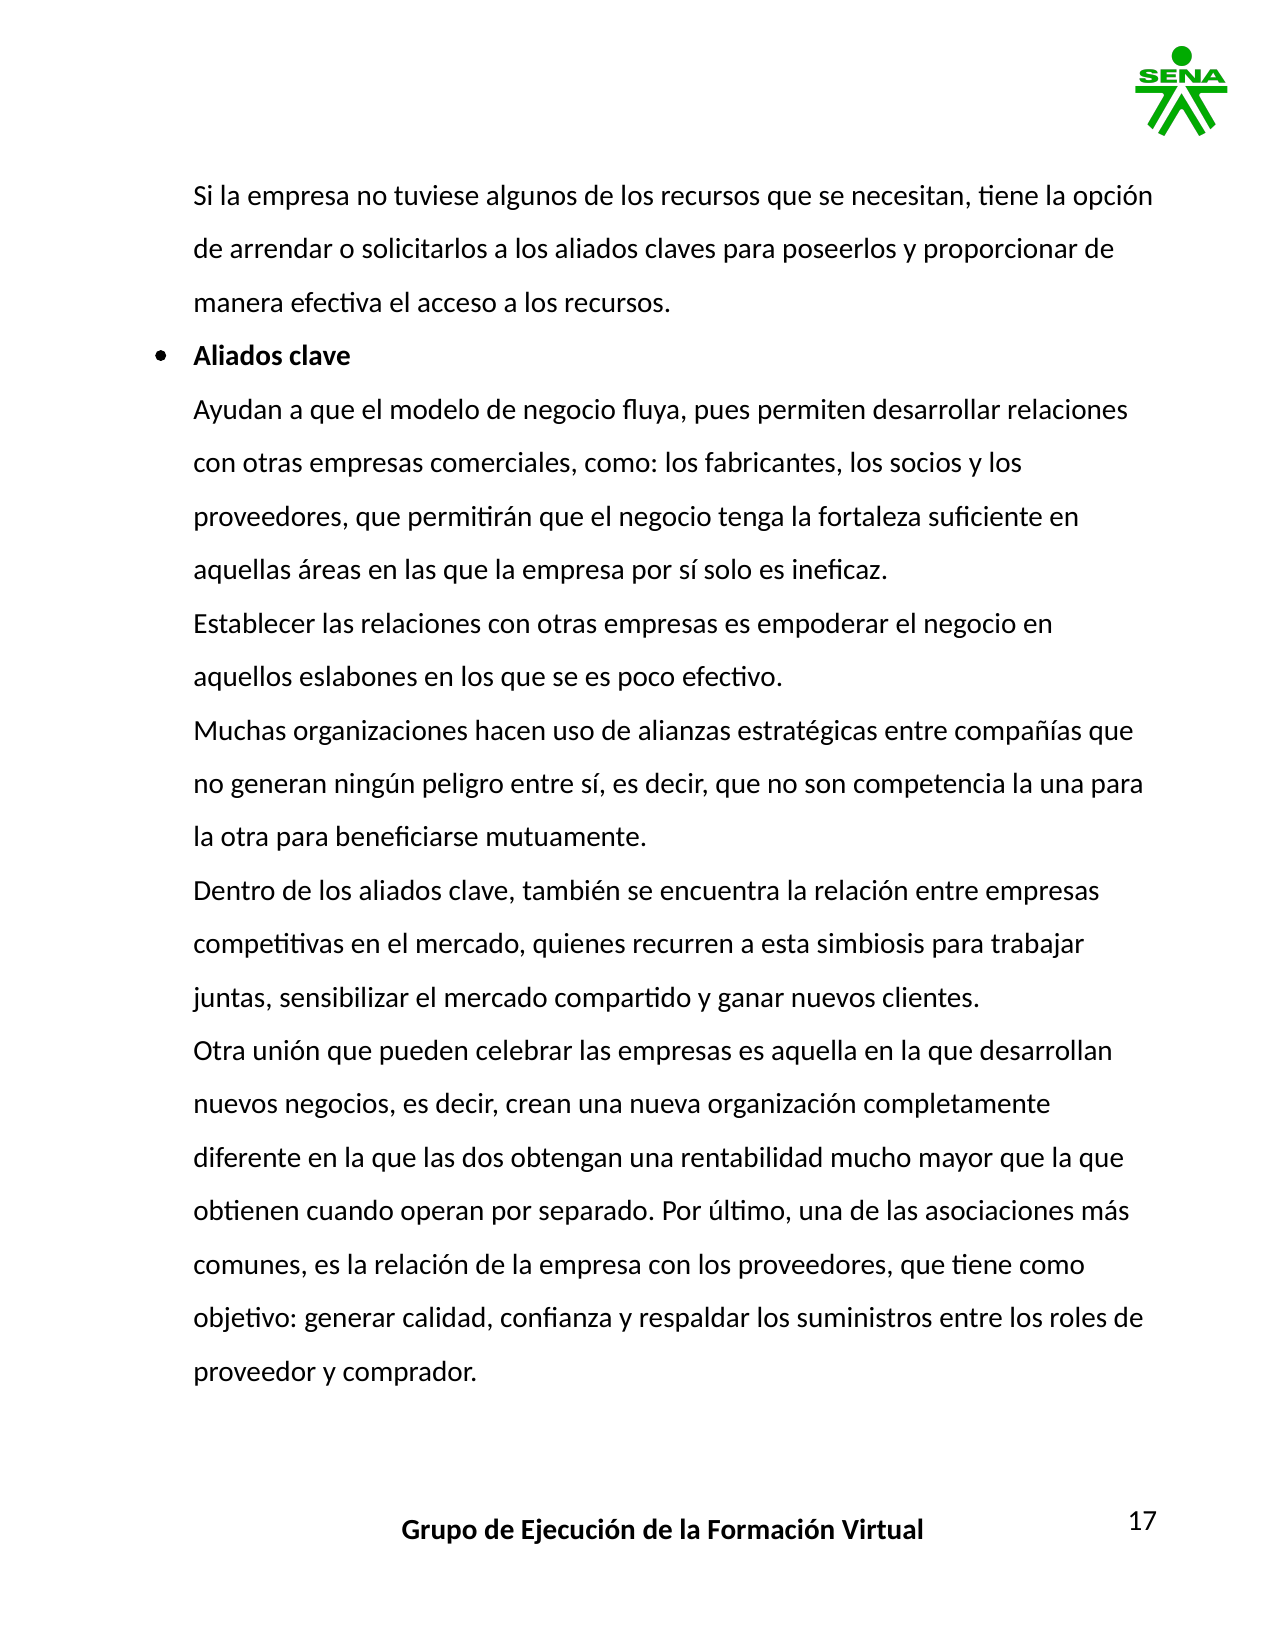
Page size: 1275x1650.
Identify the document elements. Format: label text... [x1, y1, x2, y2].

picture [1135, 46, 1228, 136]
list Muchas organizaciones hacen uso de alianzas estratégicas entre compañías que no generan ningún peligro entre sí, es decir, que no son competencia la una para la otra para beneficiarse mutuamente. Dentro de los aliados clave, también se encuentra la relación entre empresas competitivas en el mercado, quienes recurren a esta simbiosis para trabajar juntas, sensibilizar el mercado compartido y ganar nuevos clientes. [193, 712, 1157, 1014]
list Otra unión que pueden celebrar las empresas es aquella en la que desarrollan nuevos negocios, es decir, crean una nueva organización completamente diferente en la que las dos obtengan una rentabilidad mucho mayor que la que obtienen cuando operan por separado. Por último, una de las asociaciones más comunes, es la relación de la empresa con los proveedores, que tiene como objetivo: generar calidad, confianza y respaldar los suministros entre los roles de proveedor y comprador. [193, 1032, 1157, 1388]
list Ayudan a que el modelo de negocio fluya, pues permiten desarrollar relaciones con otras empresas comerciales, como: los fabricantes, los socios y los proveedores, que permitirán que el negocio tenga la fortaleza suficiente en aquellas áreas en las que la empresa por sí solo es ineficaz. [193, 391, 1157, 587]
list Si la empresa no tuviese algunos de los recursos que se necesitan, tiene la opción de arrendar o solicitarlos a los aliados claves para poseerlos y proporcionar de manera efectiva el acceso a los recursos. [193, 177, 1157, 320]
list Aliados clave [156, 337, 1157, 373]
list Establecer las relaciones con otras empresas es empoderar el negocio en aquellos eslabones en los que se es poco efectivo. [193, 605, 1157, 694]
